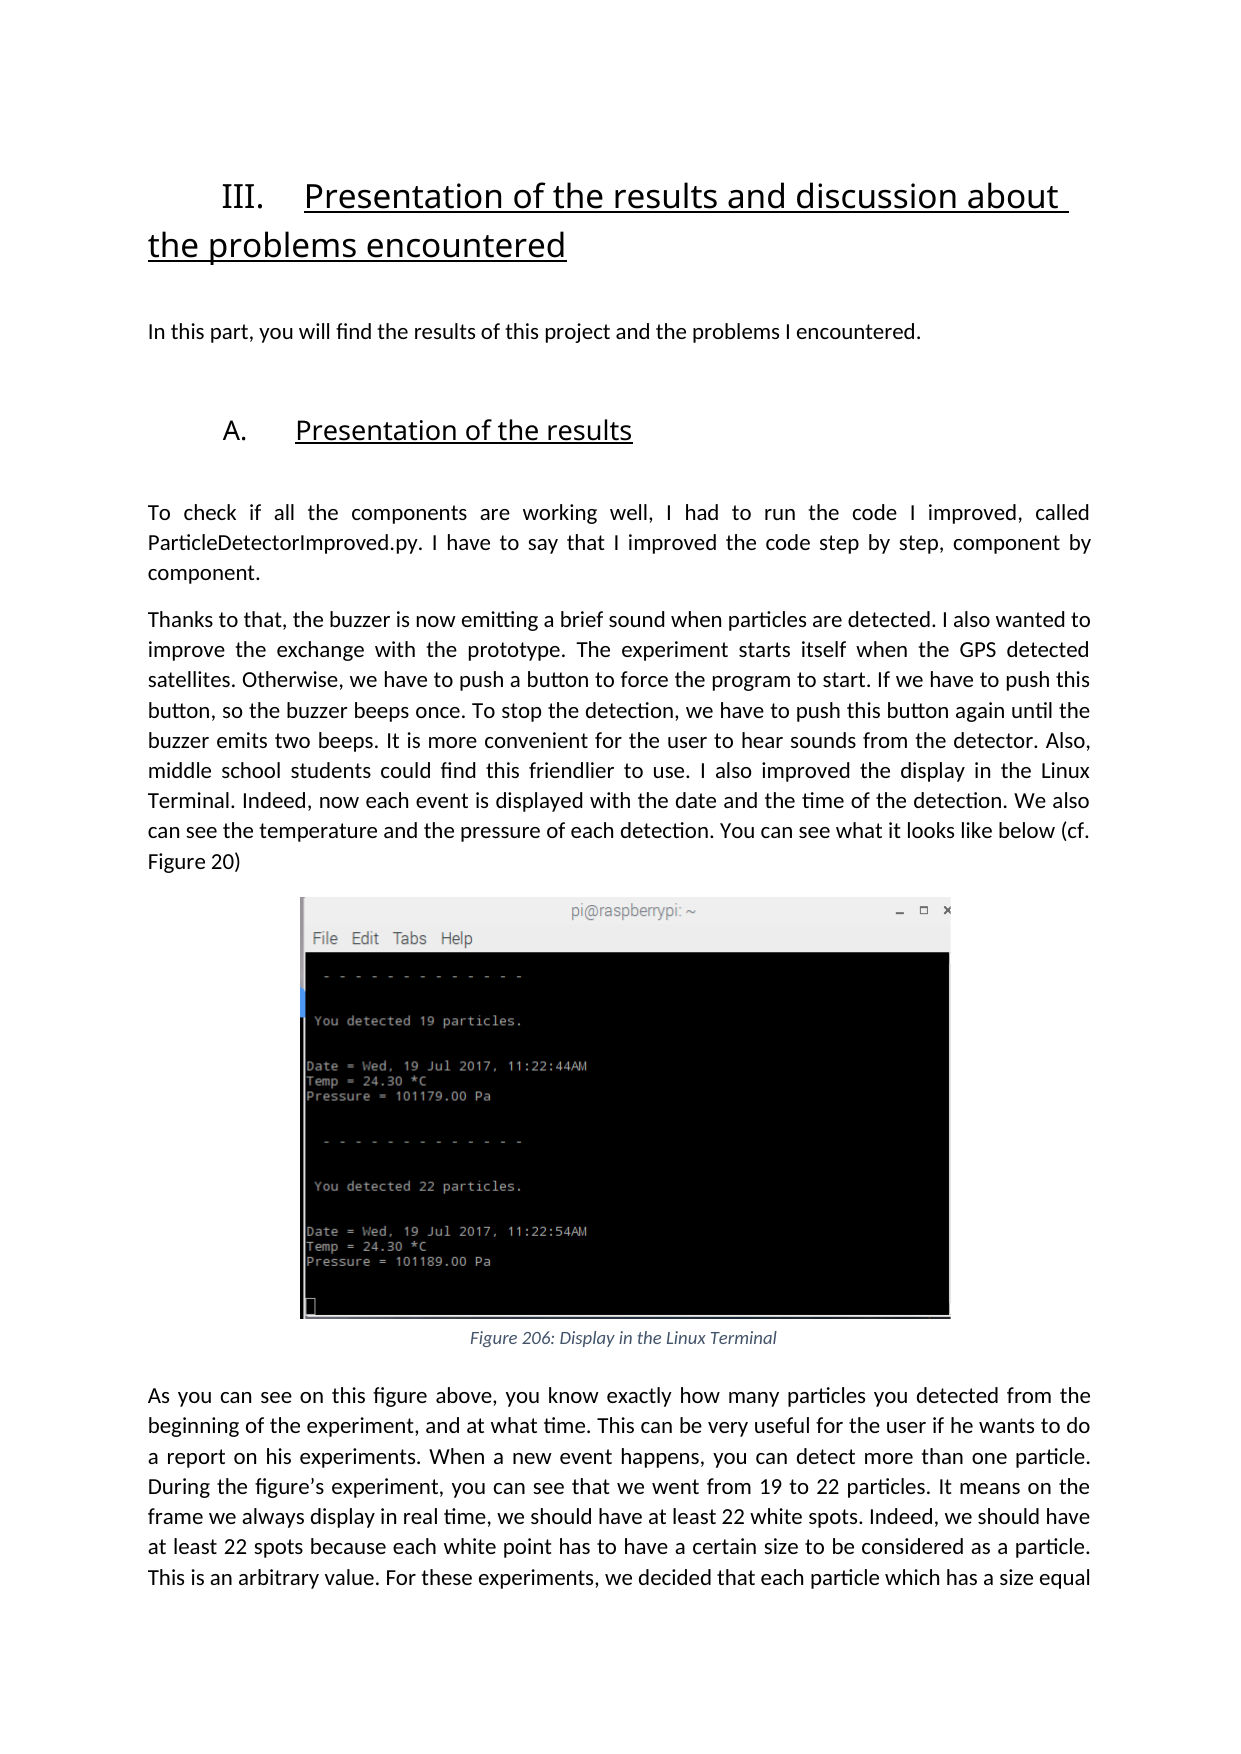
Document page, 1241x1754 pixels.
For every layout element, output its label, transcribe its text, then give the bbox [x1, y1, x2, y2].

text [148, 1381, 1093, 1591]
picture [300, 897, 951, 1319]
text Thanks to that, the buzzer is now emitting a brief sound when particles are detected. I also wanted to improve the exchange with the prototype. The experiment starts itself when the GPS detected satellites. Otherwise, we have to push a button to force the program to start. If we have to push this button, so the buzzer beeps once. To stop the detection, we have to push this button again until the buzzer emits two beeps. It is more convenient for the user to hear sounds from the detector. Also, middle school students could find this friendlier to use. I also improved the display in the Linux Terminal. Indeed, now each event is displayed with the date and the time of the detection. We also can see the temperature and the pressure of each detection. You can see what it looks like below (cf. Figure 20) [148, 605, 1093, 875]
text To check if all the components are working well, I had to run the code I improved, called ParticleDetectorImproved.py. I have to say that I improved the code step by step, component by component. [148, 498, 1093, 586]
text In this part, you will find the results of this project and the problems I encountered. [148, 317, 1093, 345]
subtitle Presentation of the results [223, 411, 1093, 448]
subtitle III. Presentation of the results and discussion about the problems encountered [148, 173, 1093, 267]
